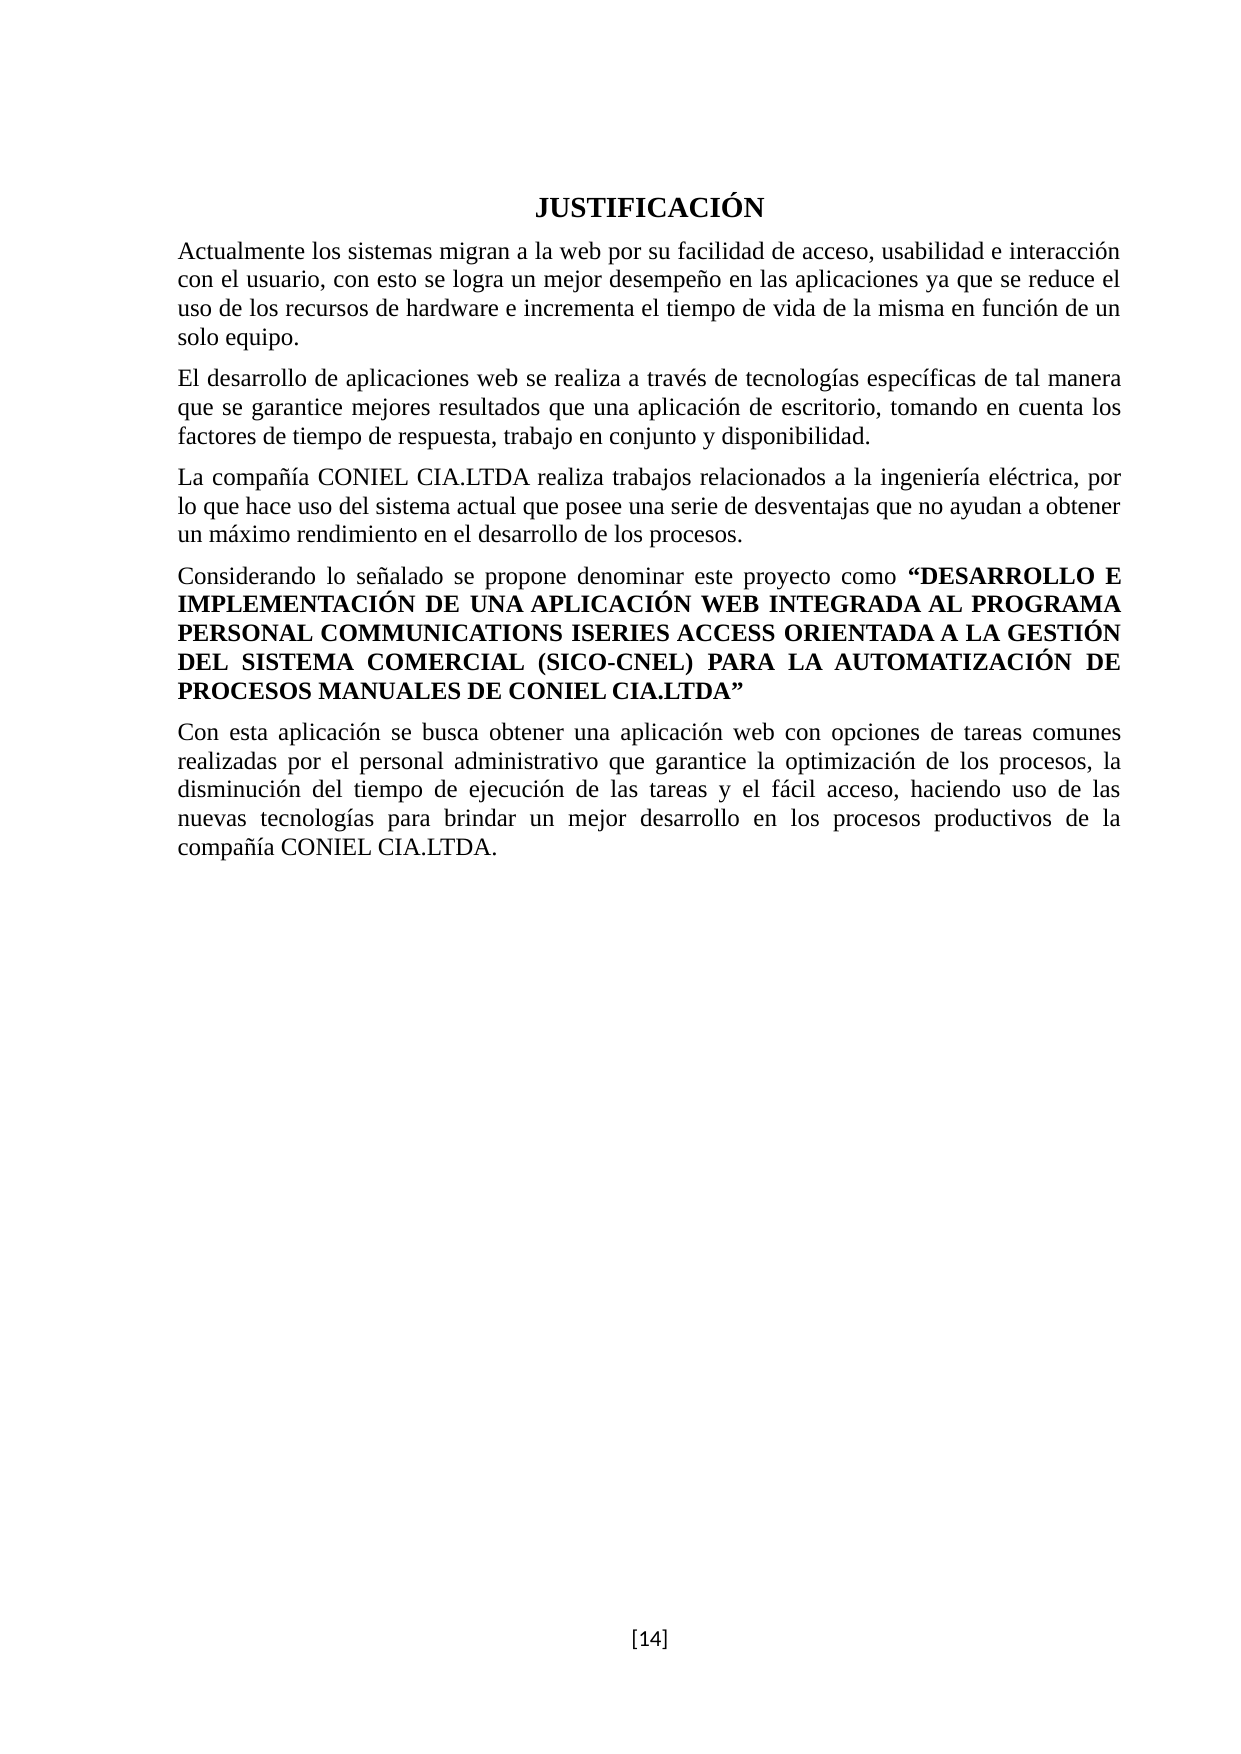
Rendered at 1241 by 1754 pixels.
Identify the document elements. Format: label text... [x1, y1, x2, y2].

text JUSTIFICACIÓN [177, 190, 1122, 223]
text Actualmente los sistemas migran a la web por su facilidad de acceso, usabilidad e interacción con el usuario, con esto se logra un mejor desempeño en las aplicaciones ya que se reduce el uso de los recursos de hardware e incrementa el tiempo de vida de la misma en función de un solo equipo. [177, 236, 1122, 351]
text El desarrollo de aplicaciones web se realiza a través de tecnologías específicas de tal manera que se garantice mejores resultados que una aplicación de escritorio, tomando en cuenta los factores de tiempo de respuesta, trabajo en conjunto y disponibilidad. [177, 363, 1122, 449]
text Considerando lo señalado se propone denominar este proyecto como “DESARROLLO E IMPLEMENTACIÓN DE UNA APLICACIÓN WEB INTEGRADA AL PROGRAMA PERSONAL COMMUNICATIONS ISERIES ACCESS ORIENTADA A LA GESTIÓN DEL SISTEMA COMERCIAL (SICO-CNEL) PARA LA AUTOMATIZACIÓN DE PROCESOS MANUALES DE CONIEL CIA.LTDA” [177, 561, 1122, 704]
text Con esta aplicación se busca obtener una aplicación web con opciones de tareas comunes realizadas por el personal administrativo que garantice la optimización de los procesos, la disminución del tiempo de ejecución de las tareas y el fácil acceso, haciendo uso de las nuevas tecnologías para brindar un mejor desarrollo en los procesos productivos de la compañía CONIEL CIA.LTDA. [177, 717, 1122, 861]
text La compañía CONIEL CIA.LTDA realiza trabajos relacionados a la ingeniería eléctrica, por lo que hace uso del sistema actual que posee una serie de desventajas que no ayudan a obtener un máximo rendimiento en el desarrollo de los procesos. [177, 462, 1122, 548]
